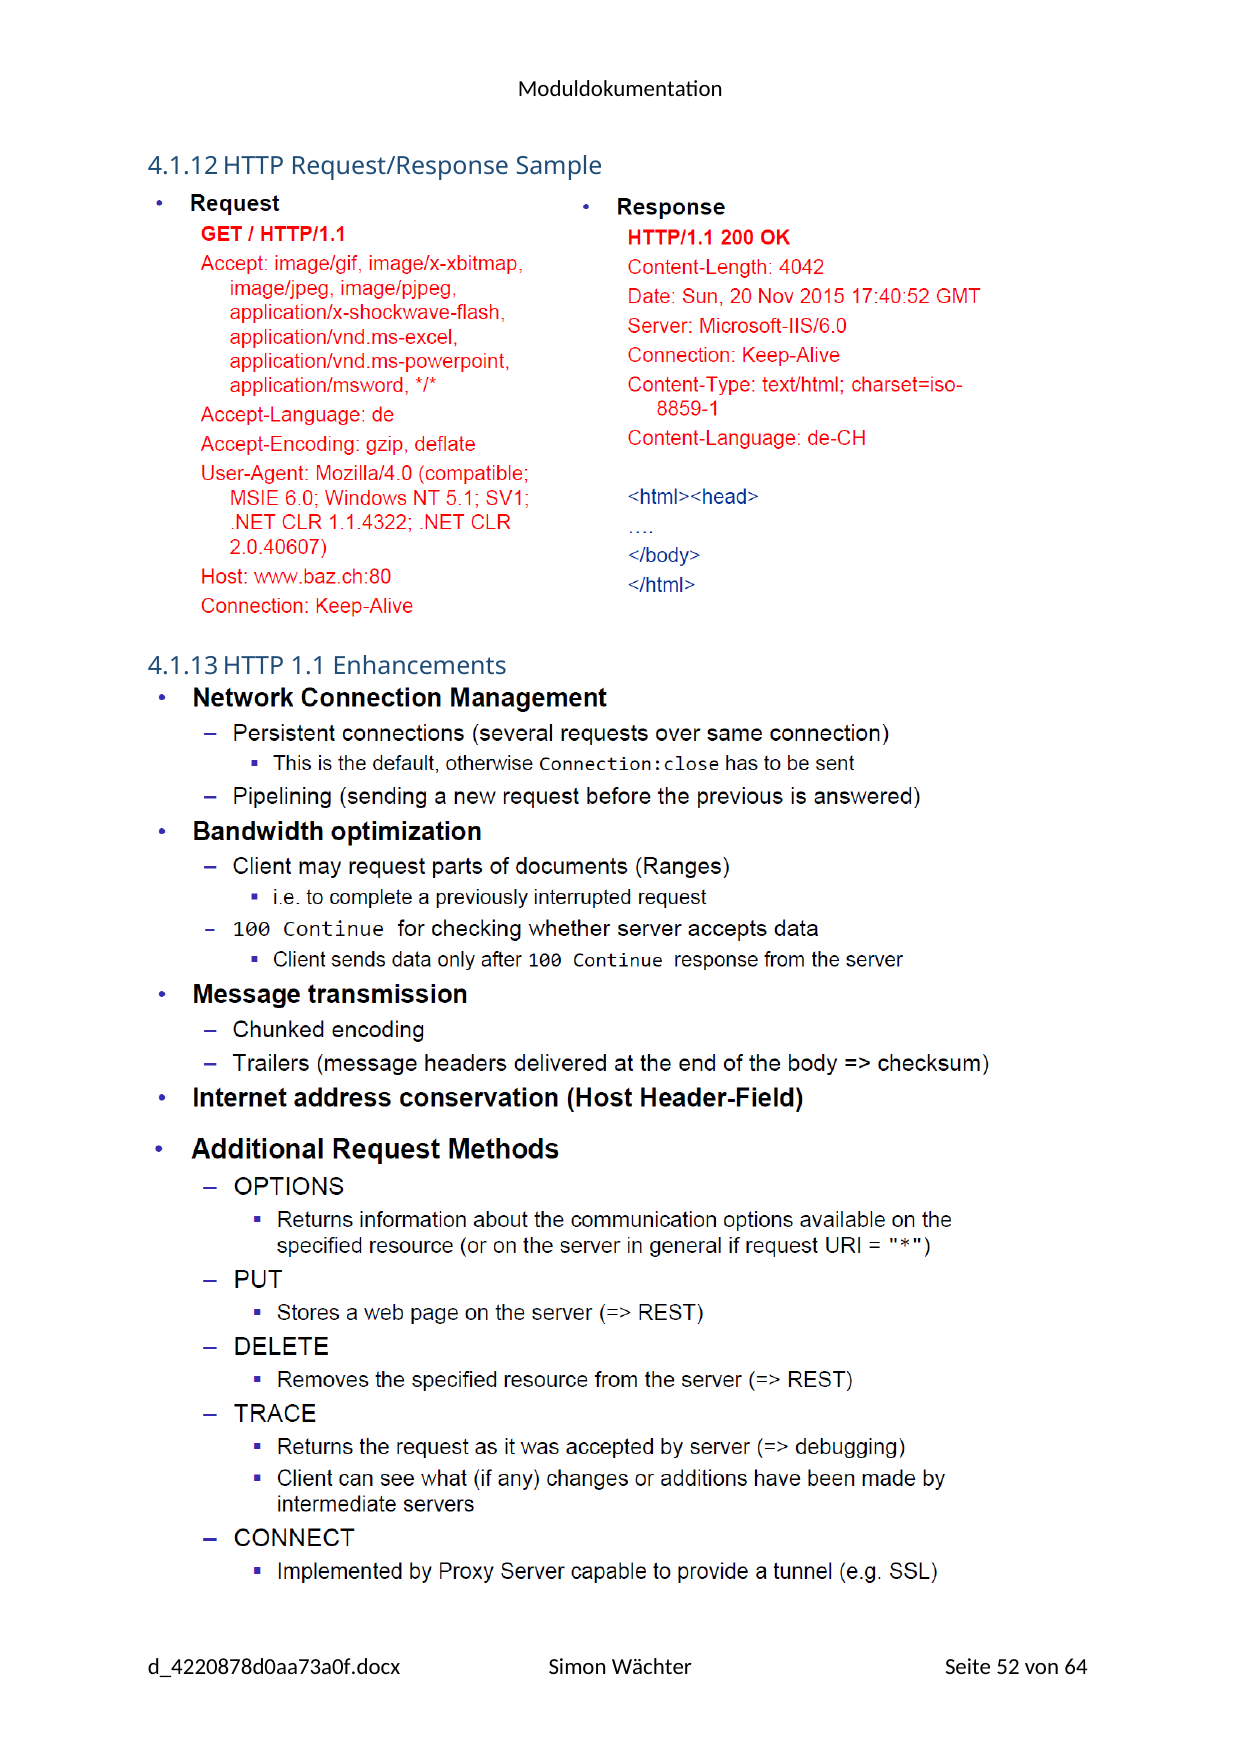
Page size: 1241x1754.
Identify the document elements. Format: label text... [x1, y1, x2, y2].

picture [147, 1133, 1001, 1592]
picture [147, 684, 998, 1116]
subtitle HTTP 1.1 Enhancements [148, 647, 1093, 681]
subtitle HTTP Request/Response Sample [148, 148, 1093, 182]
picture [147, 184, 993, 629]
